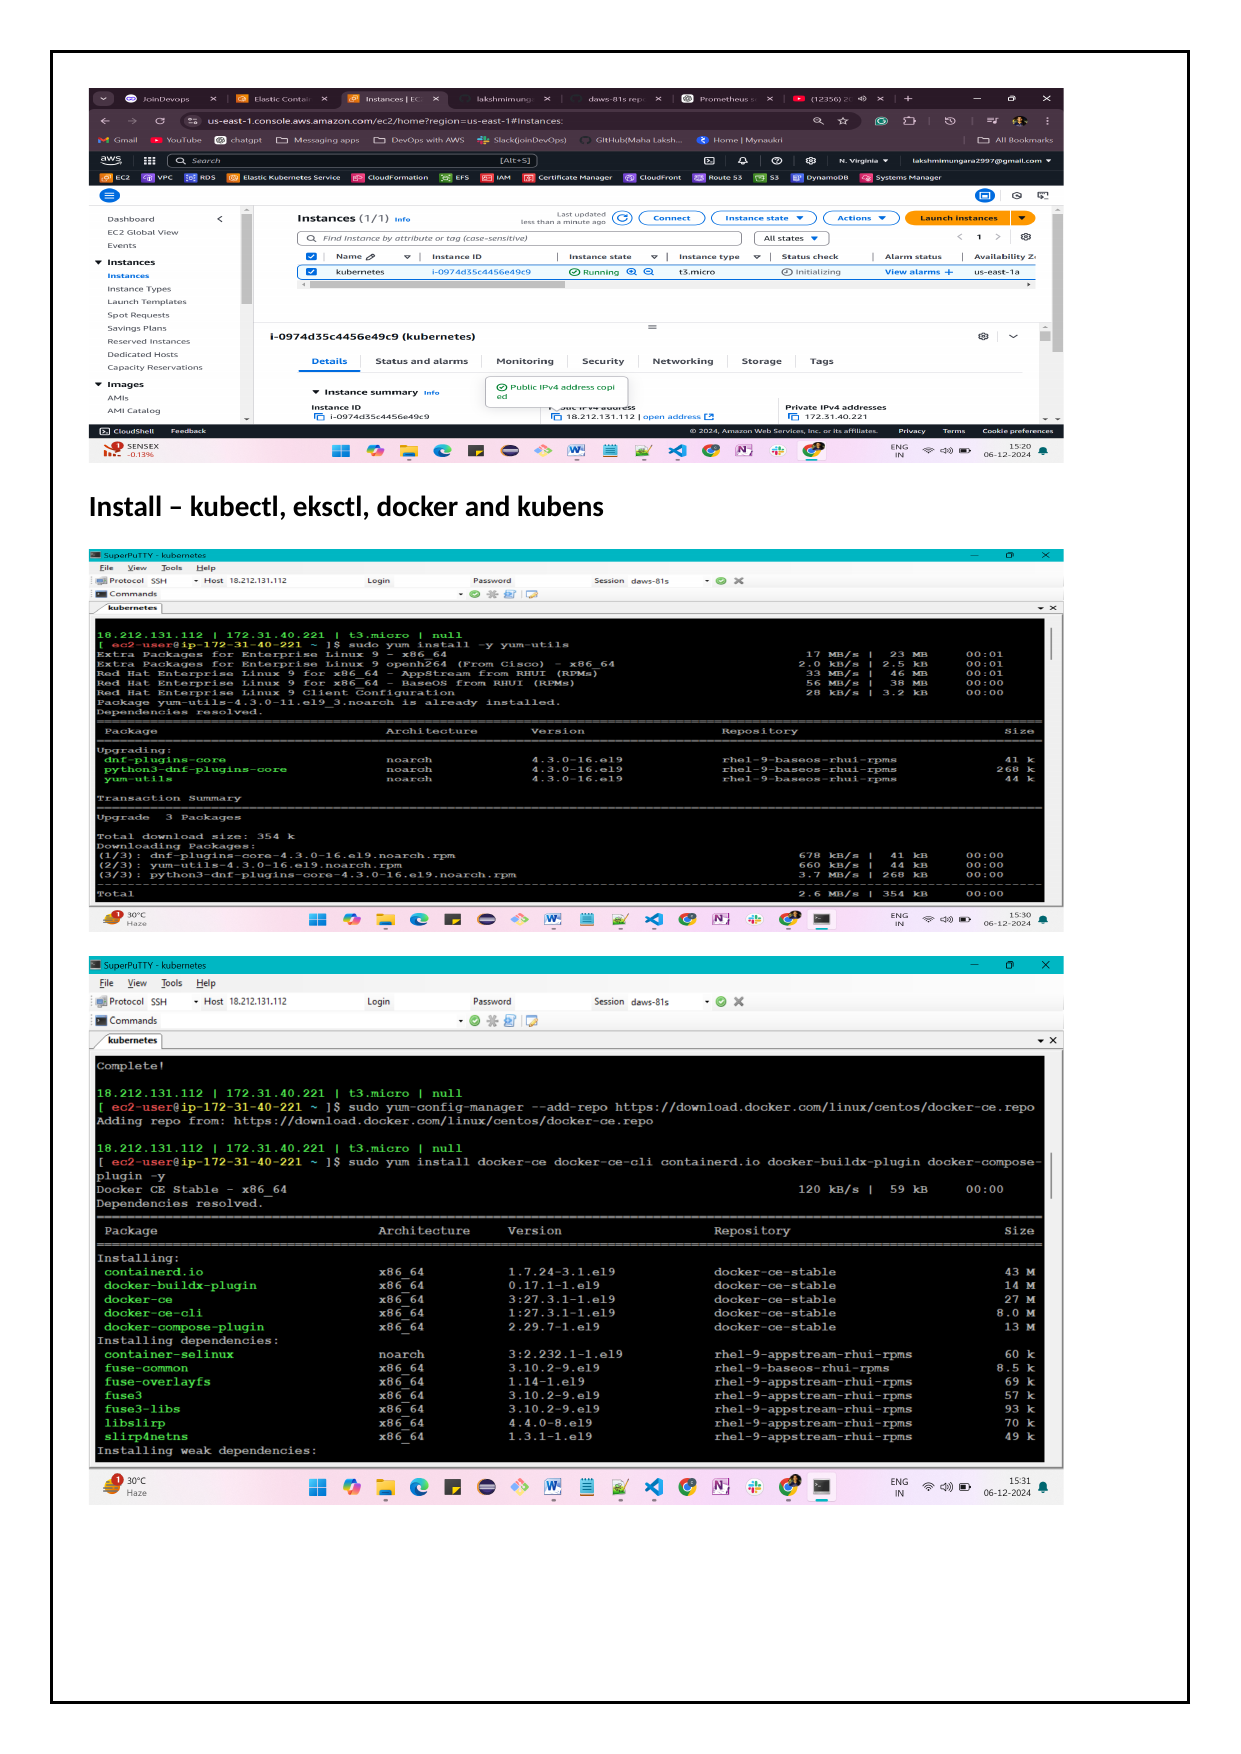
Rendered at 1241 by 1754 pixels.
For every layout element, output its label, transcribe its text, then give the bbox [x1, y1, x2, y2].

text Install – kubectl, eksctl, docker and kubens [89, 488, 1152, 523]
picture [88, 88, 1064, 463]
picture [88, 549, 1064, 932]
picture [88, 956, 1064, 1505]
